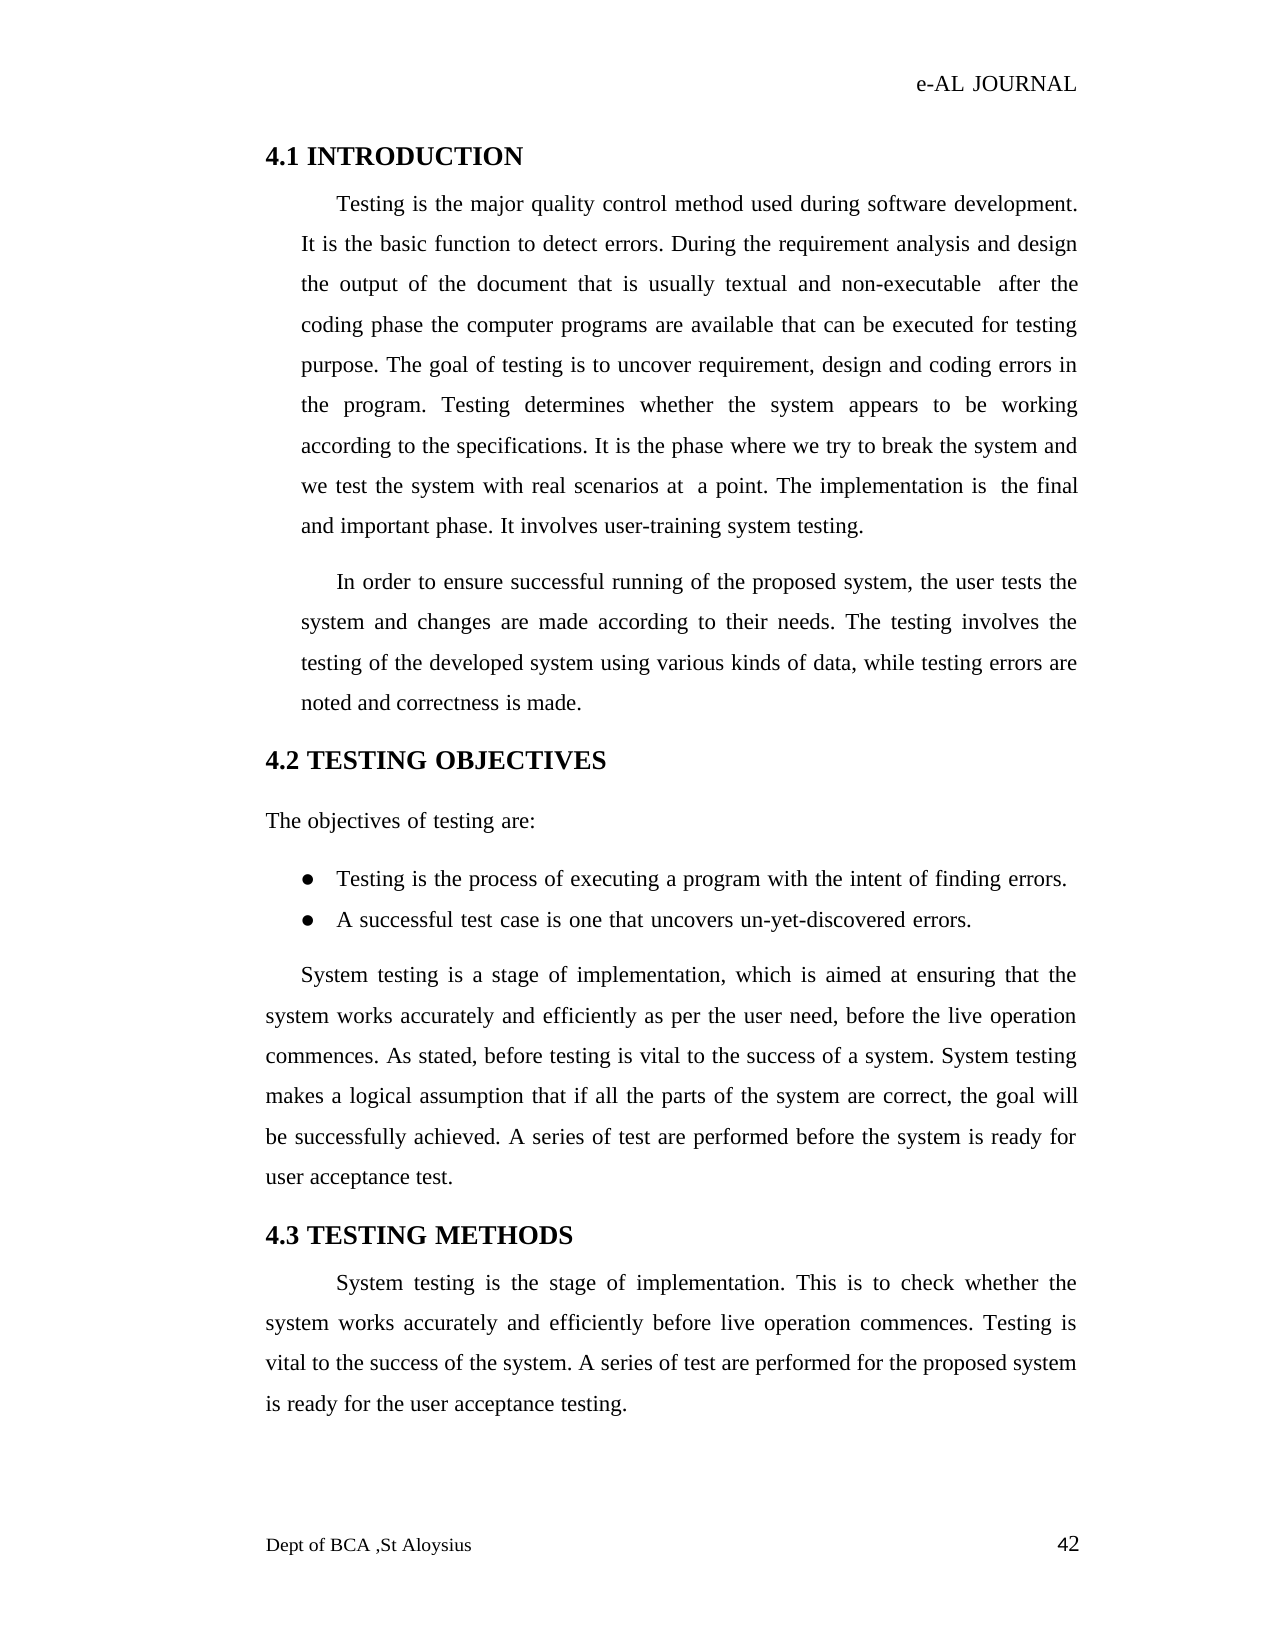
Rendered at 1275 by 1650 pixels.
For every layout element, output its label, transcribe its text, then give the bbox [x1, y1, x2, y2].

subtitle TESTING OBJECTIVES [265, 744, 1183, 776]
list Testing is the process of executing a program with the intent of finding errors. [301, 864, 1183, 892]
text Testing is the major quality control method used during software development. It is the basic function to detect errors. During the requirement analysis and design the output of the document that is usually textual and non-executable after the coding phase the computer programs are available that can be executed for testing purpose. The goal of testing is to uncover requirement, design and coding errors in the program. Testing determines whether the system appears to be working according to the specifications. It is the phase where we try to break the system and we test the system with real scenarios at a point. The implementation is the final and important phase. It involves user-training system testing. [301, 190, 1078, 539]
text The objectives of testing are: [265, 808, 1183, 834]
text In order to ensure successful running of the proposed system, the user tests the system and changes are made according to their needs. The testing involves the testing of the developed system using various kinds of data, while testing errors are noted and correctness is made. [301, 568, 1078, 715]
list A successful test case is one that uncovers un-yet-discovered errors. [301, 905, 1183, 933]
subtitle INTRODUCTION [265, 140, 1183, 171]
text System testing is the stage of implementation. This is to check whether the system works accurately and efficiently before live operation commences. Testing is vital to the success of the system. A series of test are performed for the proposed system is ready for the user acceptance testing. [265, 1269, 1078, 1416]
subtitle TESTING METHODS [265, 1219, 1183, 1250]
text System testing is a stage of implementation, which is aimed at ensuring that the system works accurately and efficiently as per the user need, before the live operation commences. As stated, before testing is vital to the success of a system. System testing makes a logical assumption that if all the parts of the system are correct, the goal will be successfully achieved. A series of test are performed before the system is ready for user acceptance test. [265, 962, 1078, 1189]
